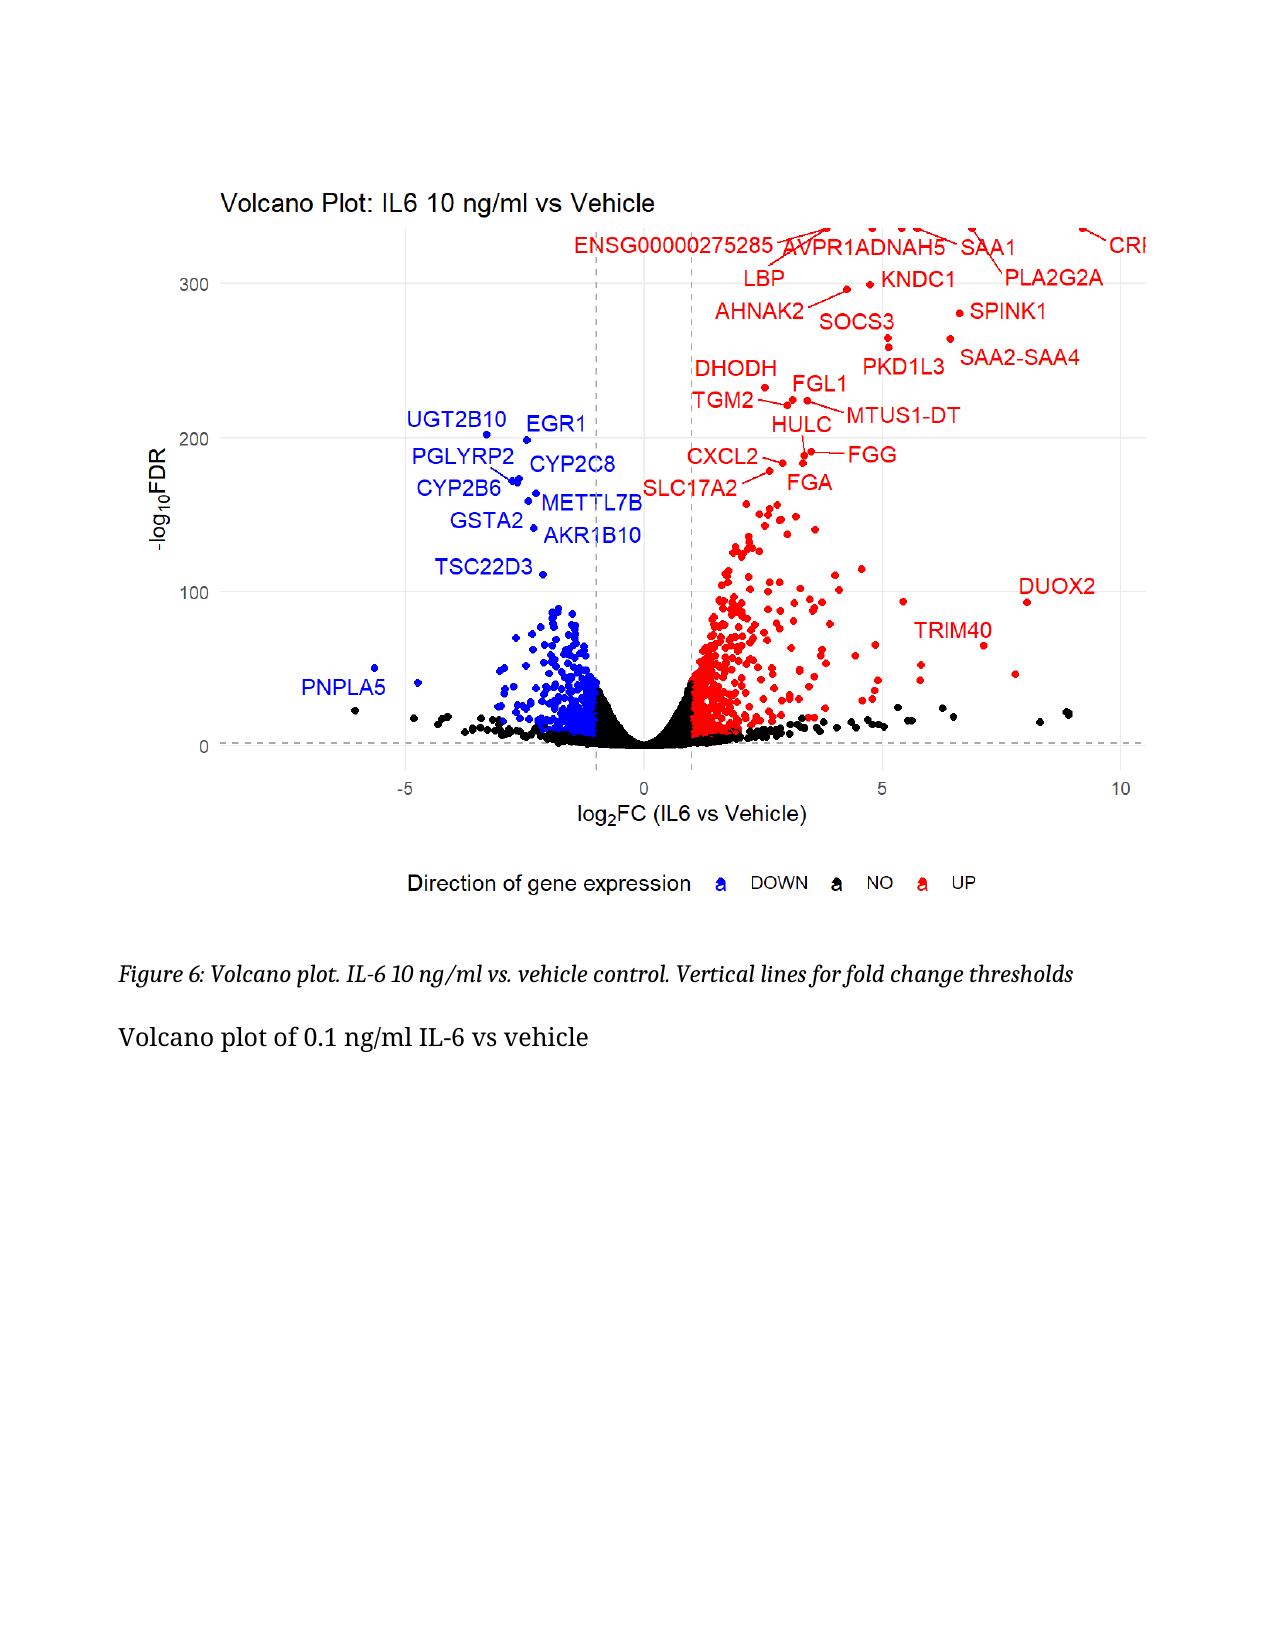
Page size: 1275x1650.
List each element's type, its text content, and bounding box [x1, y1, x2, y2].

text Volcano plot of 0.1 ng/ml IL-6 vs vehicle [118, 1020, 1157, 1054]
table_header Figure 6: Volcano plot. IL-6 10 ng/ml vs. vehicle control. Vertical lines for fold change thresholds [107, 177, 1146, 1001]
picture [137, 181, 1146, 922]
